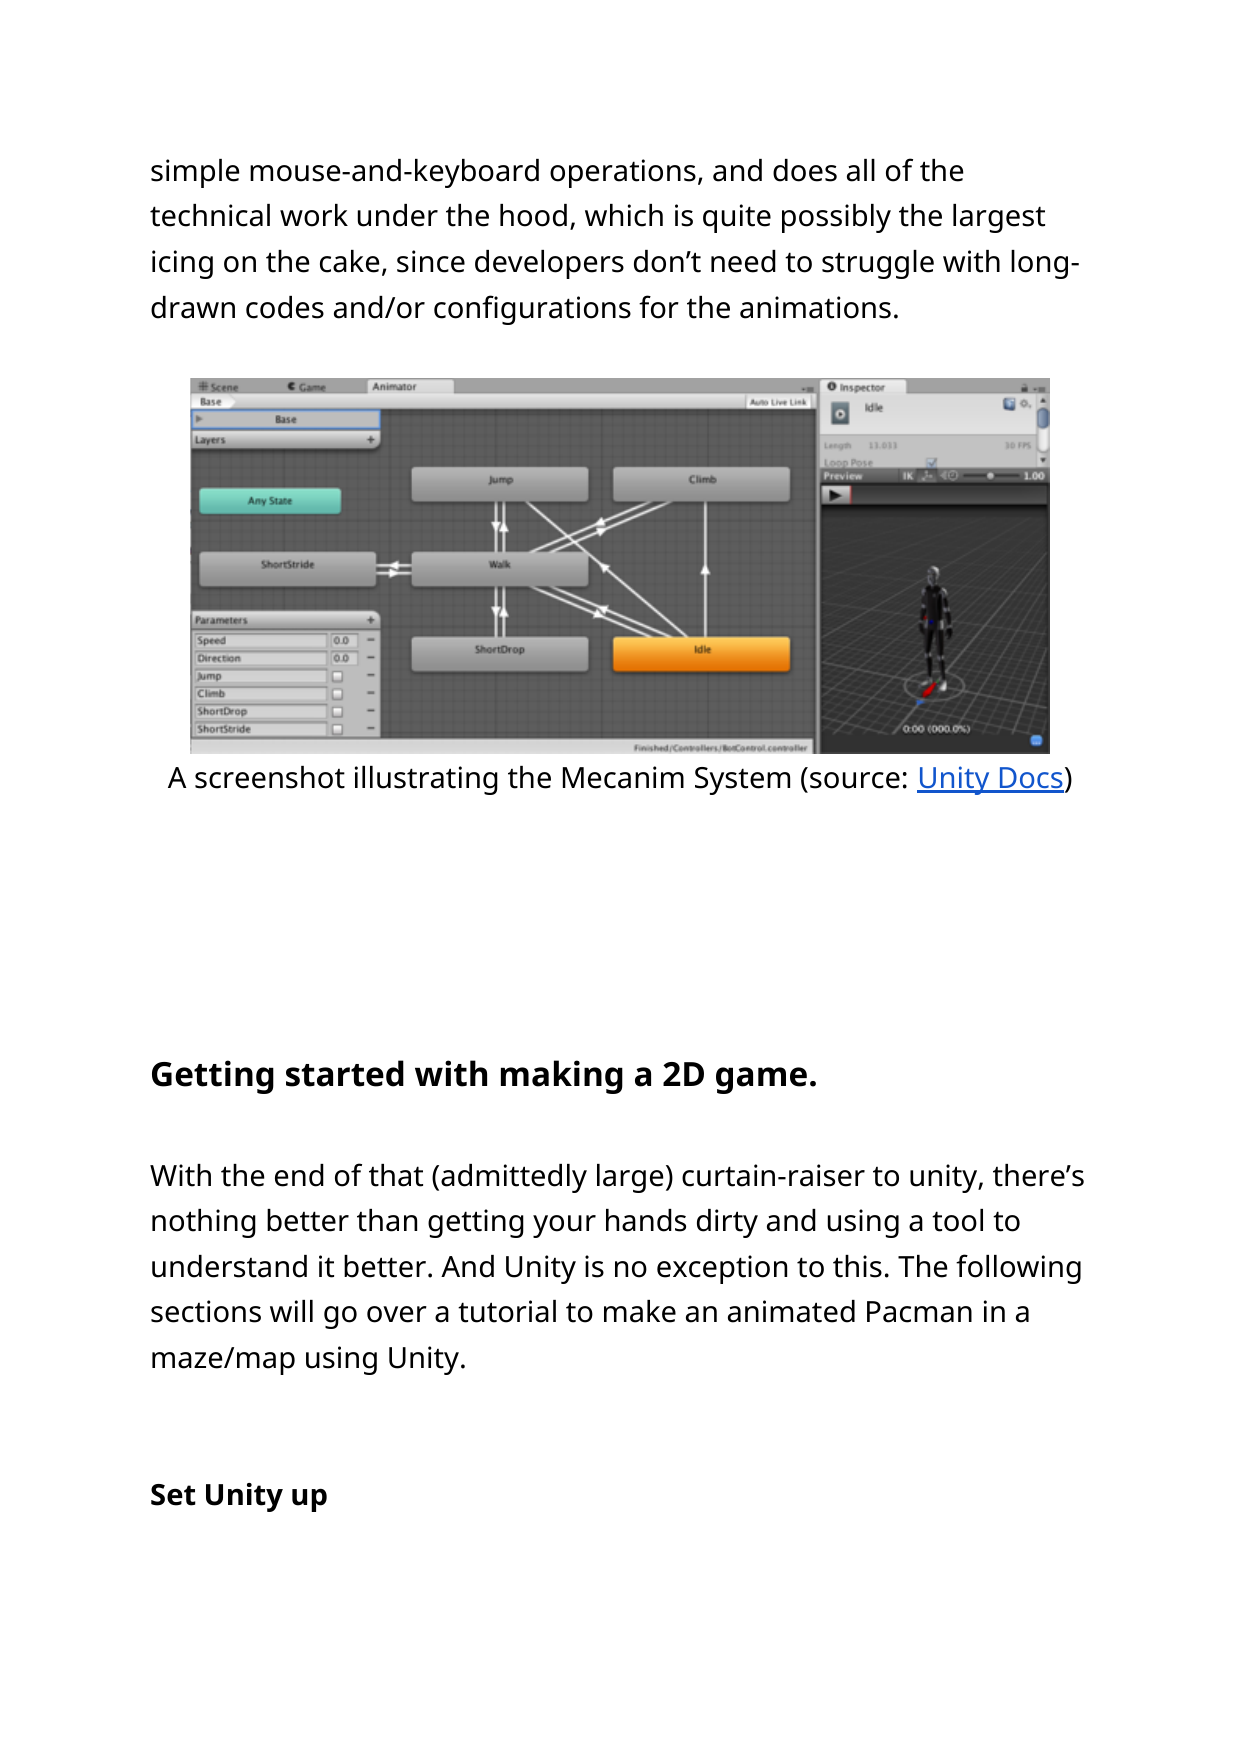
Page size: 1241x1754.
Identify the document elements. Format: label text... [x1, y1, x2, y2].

text Getting started with making a 2D game. [150, 1050, 1090, 1096]
text With the end of that (admittedly large) curtain-raiser to unity, there’s nothing better than getting your hands dirty and using a tool to understand it better. And Unity is no exception to this. The following sections will go over a tutorial to make an animated Pacman in a maze/map using Unity. [150, 1155, 1090, 1377]
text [150, 150, 1090, 327]
text A screenshot illustrating the Mecanim System (source: Unity Docs) [150, 757, 1090, 797]
text Set Unity up [150, 1474, 1090, 1514]
picture [190, 378, 1050, 754]
